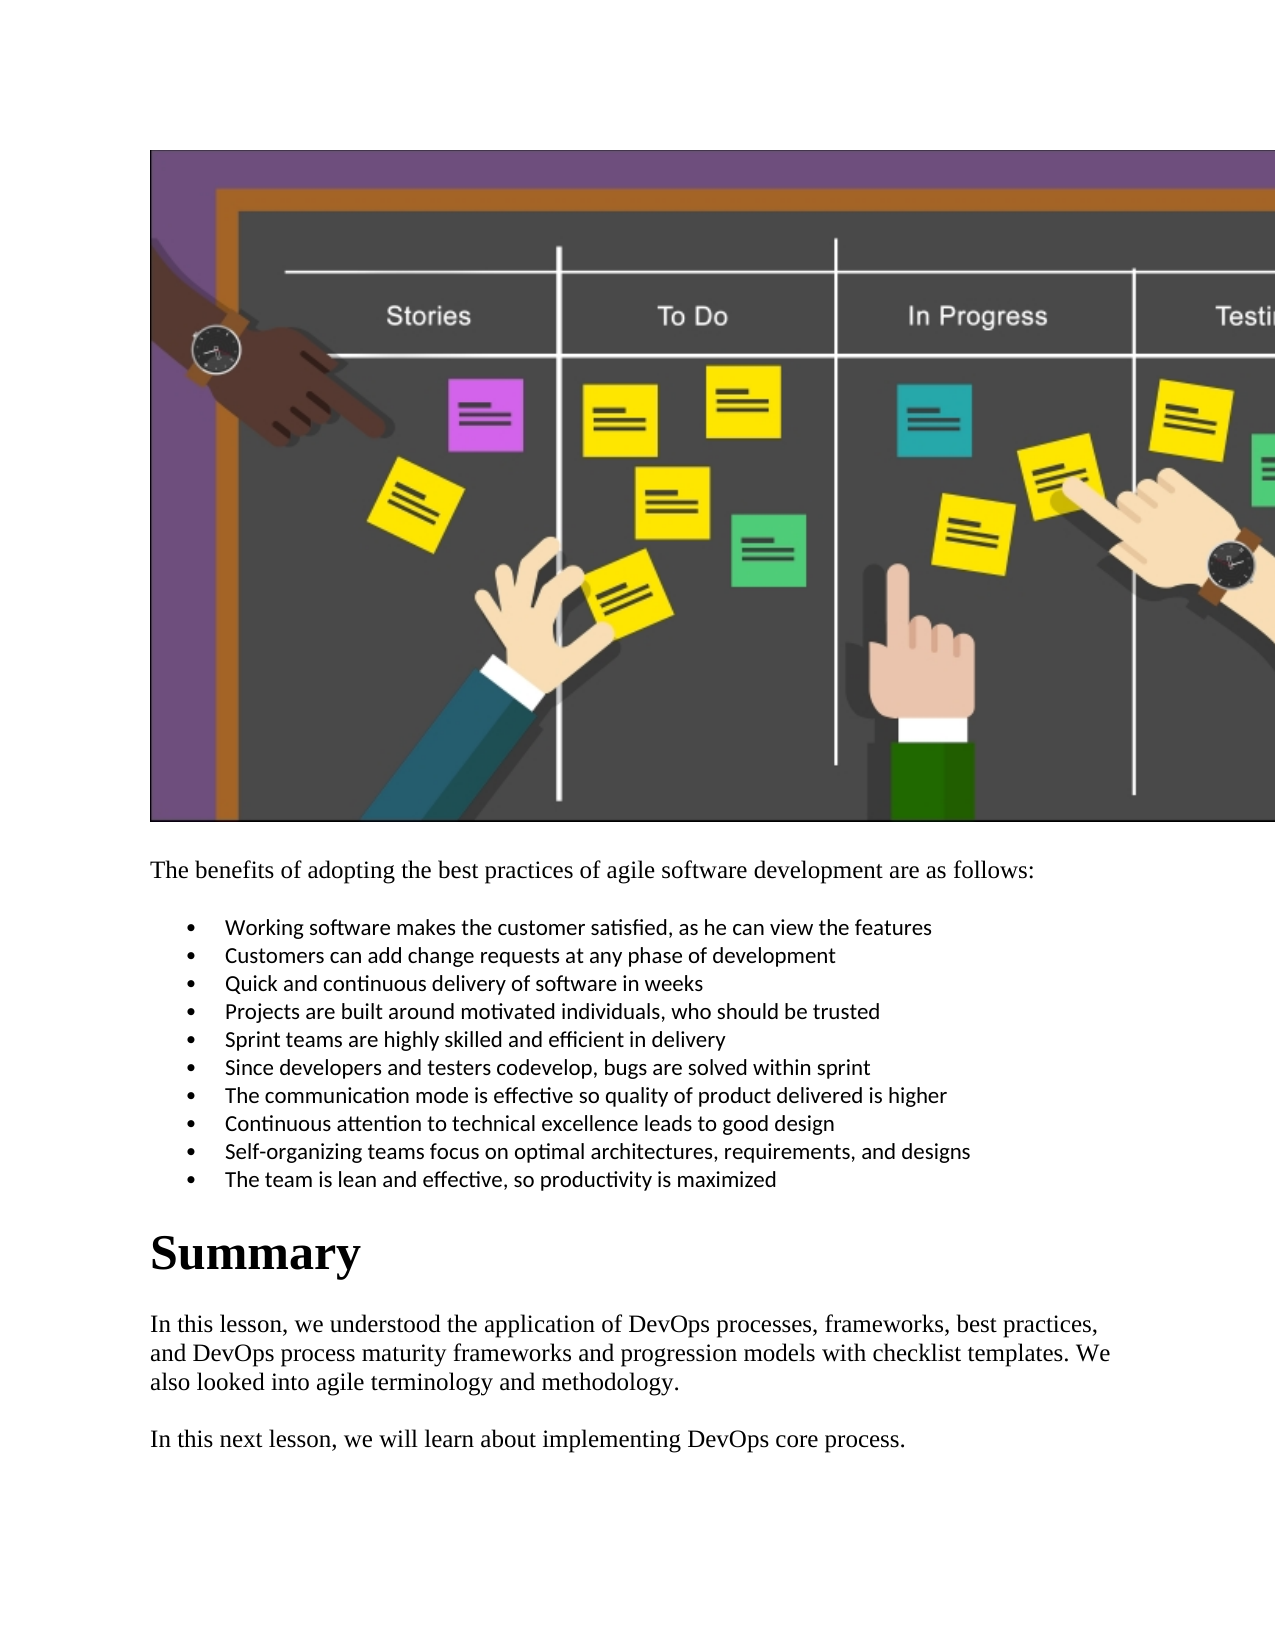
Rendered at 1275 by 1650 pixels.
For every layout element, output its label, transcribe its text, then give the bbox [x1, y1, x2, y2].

picture [150, 150, 1275, 822]
list Working software makes the customer satisfied, as he can view the features [187, 913, 1125, 941]
list Sprint teams are highly skilled and efficient in delivery [187, 1025, 1125, 1053]
text In this lesson, we understood the application of DevOps processes, frameworks, best practices, and DevOps process maturity frameworks and progression models with checklist templates. We also looked into agile terminology and methodology. [150, 1309, 1125, 1395]
subtitle Summary [150, 1222, 1125, 1280]
list Quick and continuous delivery of software in weeks [187, 969, 1125, 997]
text In this next lesson, we will learn about implementing DevOps core process. [150, 1424, 1125, 1453]
list The team is lean and effective, so productivity is maximized [187, 1165, 1125, 1193]
list Continuous attention to technical excellence leads to good design [187, 1109, 1125, 1137]
list Customers can add change requests at any phase of development [187, 941, 1125, 969]
list The communication mode is effective so quality of product delivered is higher [187, 1081, 1125, 1109]
text The benefits of adopting the best practices of agile software development are as follows: [150, 855, 1125, 884]
list Since developers and testers codevelop, bugs are solved within sprint [187, 1053, 1125, 1081]
list Projects are built around motivated individuals, who should be trusted [187, 997, 1125, 1025]
list Self-organizing teams focus on optimal architectures, requirements, and designs [187, 1137, 1125, 1165]
